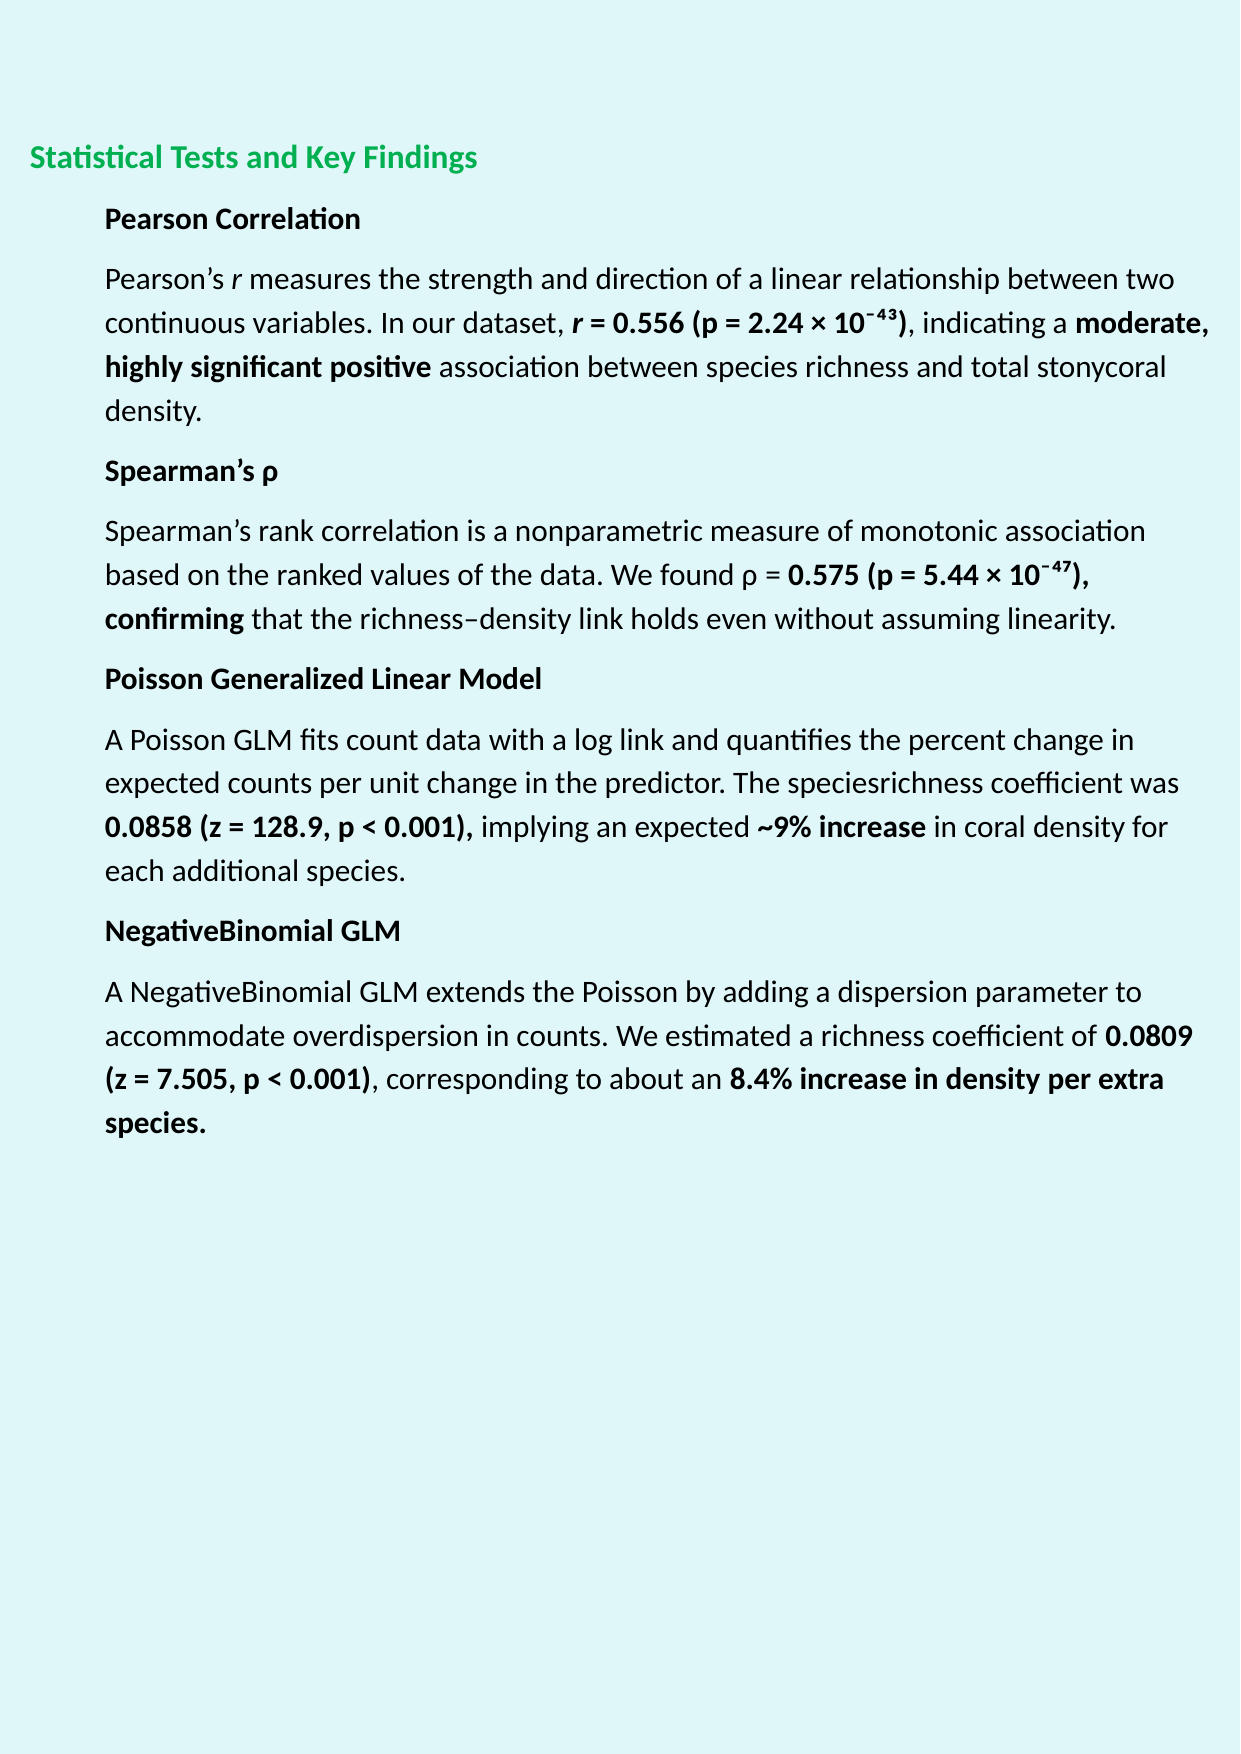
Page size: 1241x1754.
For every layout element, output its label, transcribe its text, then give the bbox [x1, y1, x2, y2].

text NegativeBinomial GLM [104, 912, 1211, 950]
text Pearson’s r measures the strength and direction of a linear relationship between two continuous variables. In our dataset, r = 0.556 (p = 2.24 × 10⁻⁴³), indicating a moderate, highly significant positive association between species richness and total stonycoral density. [104, 259, 1211, 429]
text Poisson Generalized Linear Model [104, 659, 1211, 698]
text Spearman’s ρ [104, 451, 1211, 489]
text Statistical Tests and Key Findings [29, 136, 1211, 176]
text A Poisson GLM fits count data with a log link and quantifies the percent change in expected counts per unit change in the predictor. The speciesrichness coefficient was 0.0858 (z = 128.9, p < 0.001), implying an expected ~9% increase in coral density for each additional species. [104, 720, 1211, 889]
text Spearman’s rank correlation is a nonparametric measure of monotonic association based on the ranked values of the data. We found ρ = 0.575 (p = 5.44 × 10⁻⁴⁷), confirming that the richness–density link holds even without assuming linearity. [104, 512, 1211, 637]
text A NegativeBinomial GLM extends the Poisson by adding a dispersion parameter to accommodate overdispersion in counts. We estimated a richness coefficient of 0.0809 (z = 7.505, p < 0.001), corresponding to about an 8.4% increase in density per extra species. [104, 972, 1211, 1141]
text Pearson Correlation [104, 199, 1211, 237]
